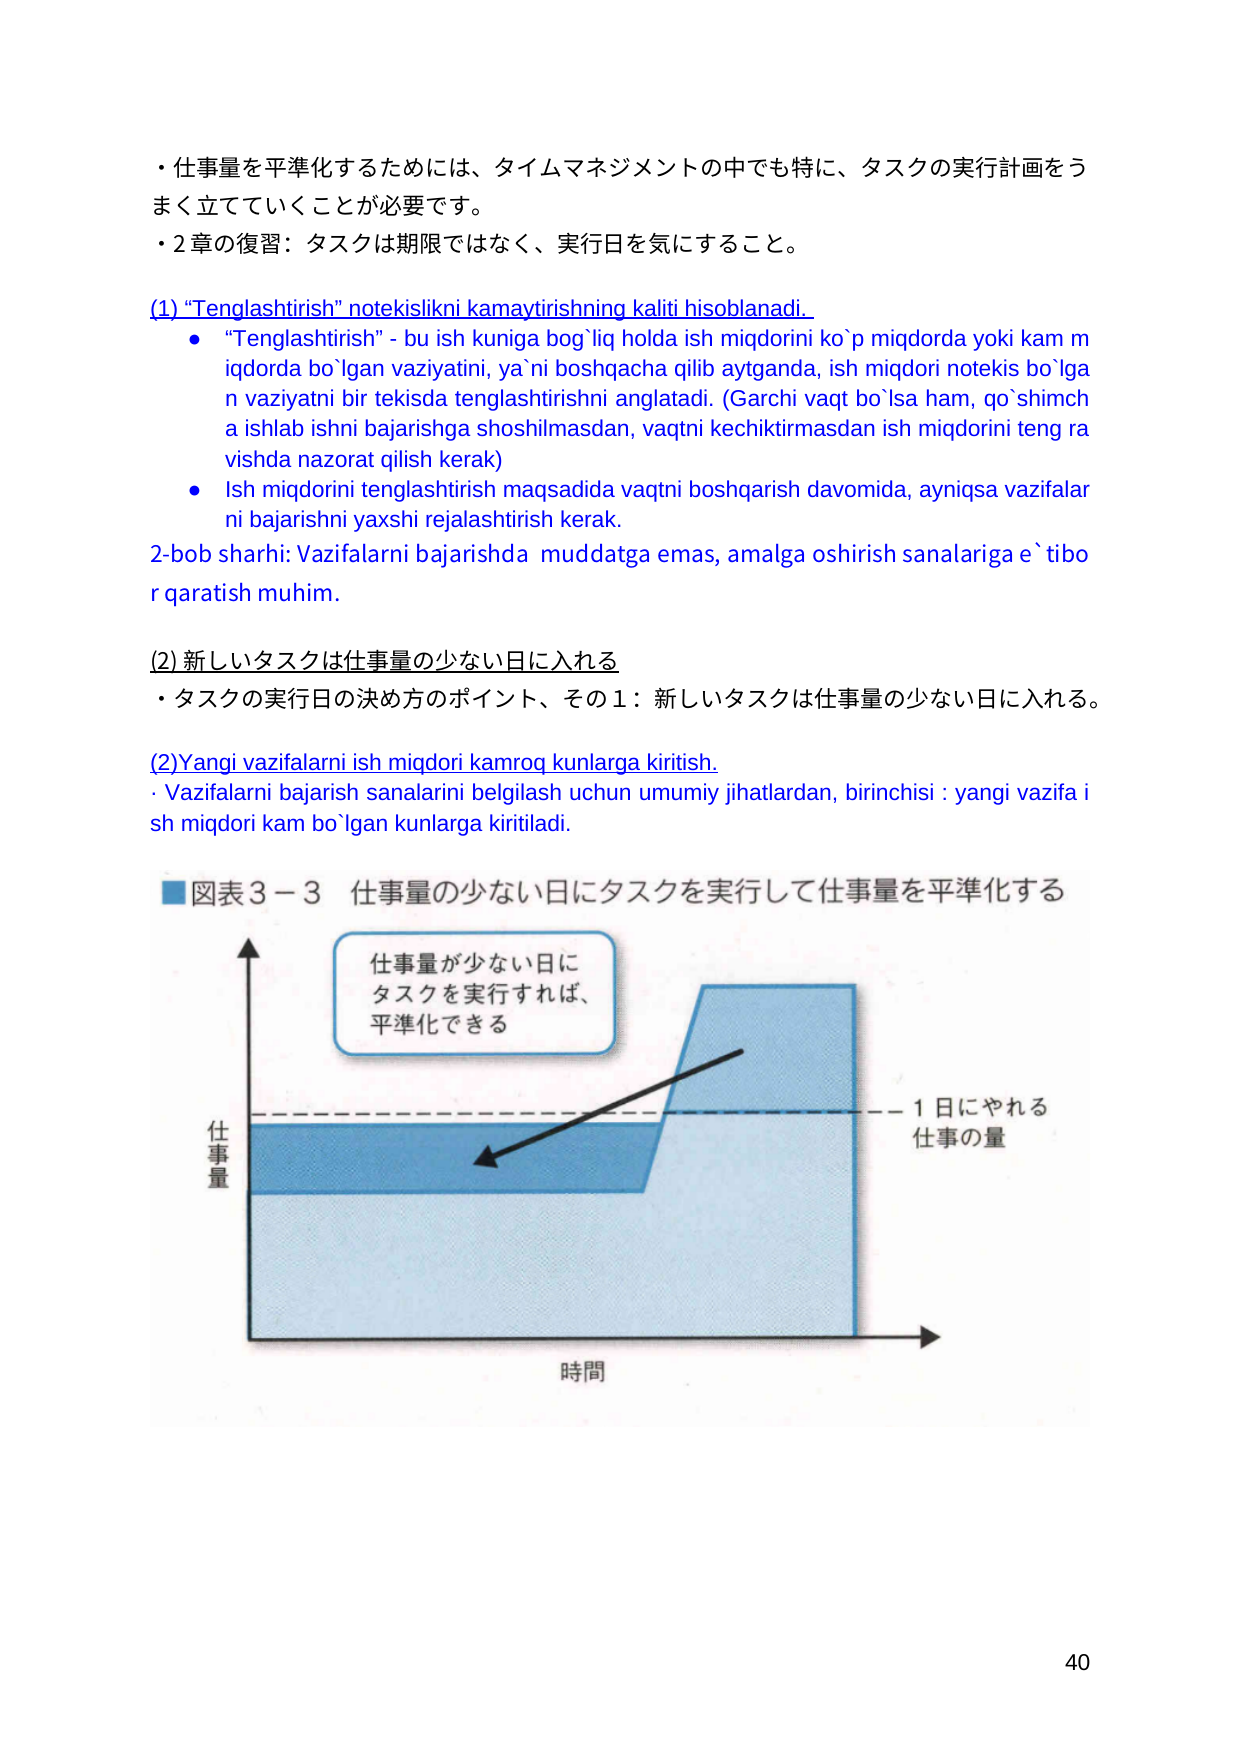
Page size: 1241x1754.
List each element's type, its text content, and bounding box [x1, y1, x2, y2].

text (2)Yangi vazifalarni ish miqdori kamroq kunlarga kiritish. [150, 749, 1090, 776]
text ・2章の復習：タスクは期限ではなく、実行日を気にすること。 [150, 226, 1090, 259]
text · Vazifalarni bajarish sanalarini belgilash uchun umumiy jihatlardan, birinchisi : yangi vazifa ish miqdori kam bo`lgan kunlarga kiritiladi. [150, 779, 1090, 836]
text ・タスクの実行日の決め方のポイント、その１：新しいタスクは仕事量の少ない日に入れる。 [150, 681, 1090, 714]
list Ish miqdorini tenglashtirish maqsadida vaqtni boshqarish davomida, ayniqsa vazifalarni bajarishni yaxshi rejalashtirish kerak. [187, 476, 1090, 532]
list “Tenglashtirish” - bu ish kuniga bog`liq holda ish miqdorini ko`p miqdorda yoki kam miqdorda bo`lgan vaziyatini, ya`ni boshqacha qilib aytganda, ish miqdori notekis bo`lgan vaziyatni bir tekisda tenglashtirishni anglatadi. (Garchi vaqt bo`lsa ham, qo`shimcha ishlab ishni bajarishga shoshilmasdan, vaqtni kechiktirmasdan ish miqdorini teng ravishda nazorat qilish kerak) [187, 325, 1090, 472]
picture [150, 870, 1091, 1427]
text (2) 新しいタスクは仕事量の少ない日に入れる [150, 643, 1090, 676]
text ・仕事量を平準化するためには、タイムマネジメントの中でも特に、タスクの実行計画をうまく立てていくことが必要です。 [150, 150, 1090, 221]
text (1) “Tenglashtirish” notekislikni kamaytirishning kaliti hisoblanadi. [150, 294, 1090, 321]
